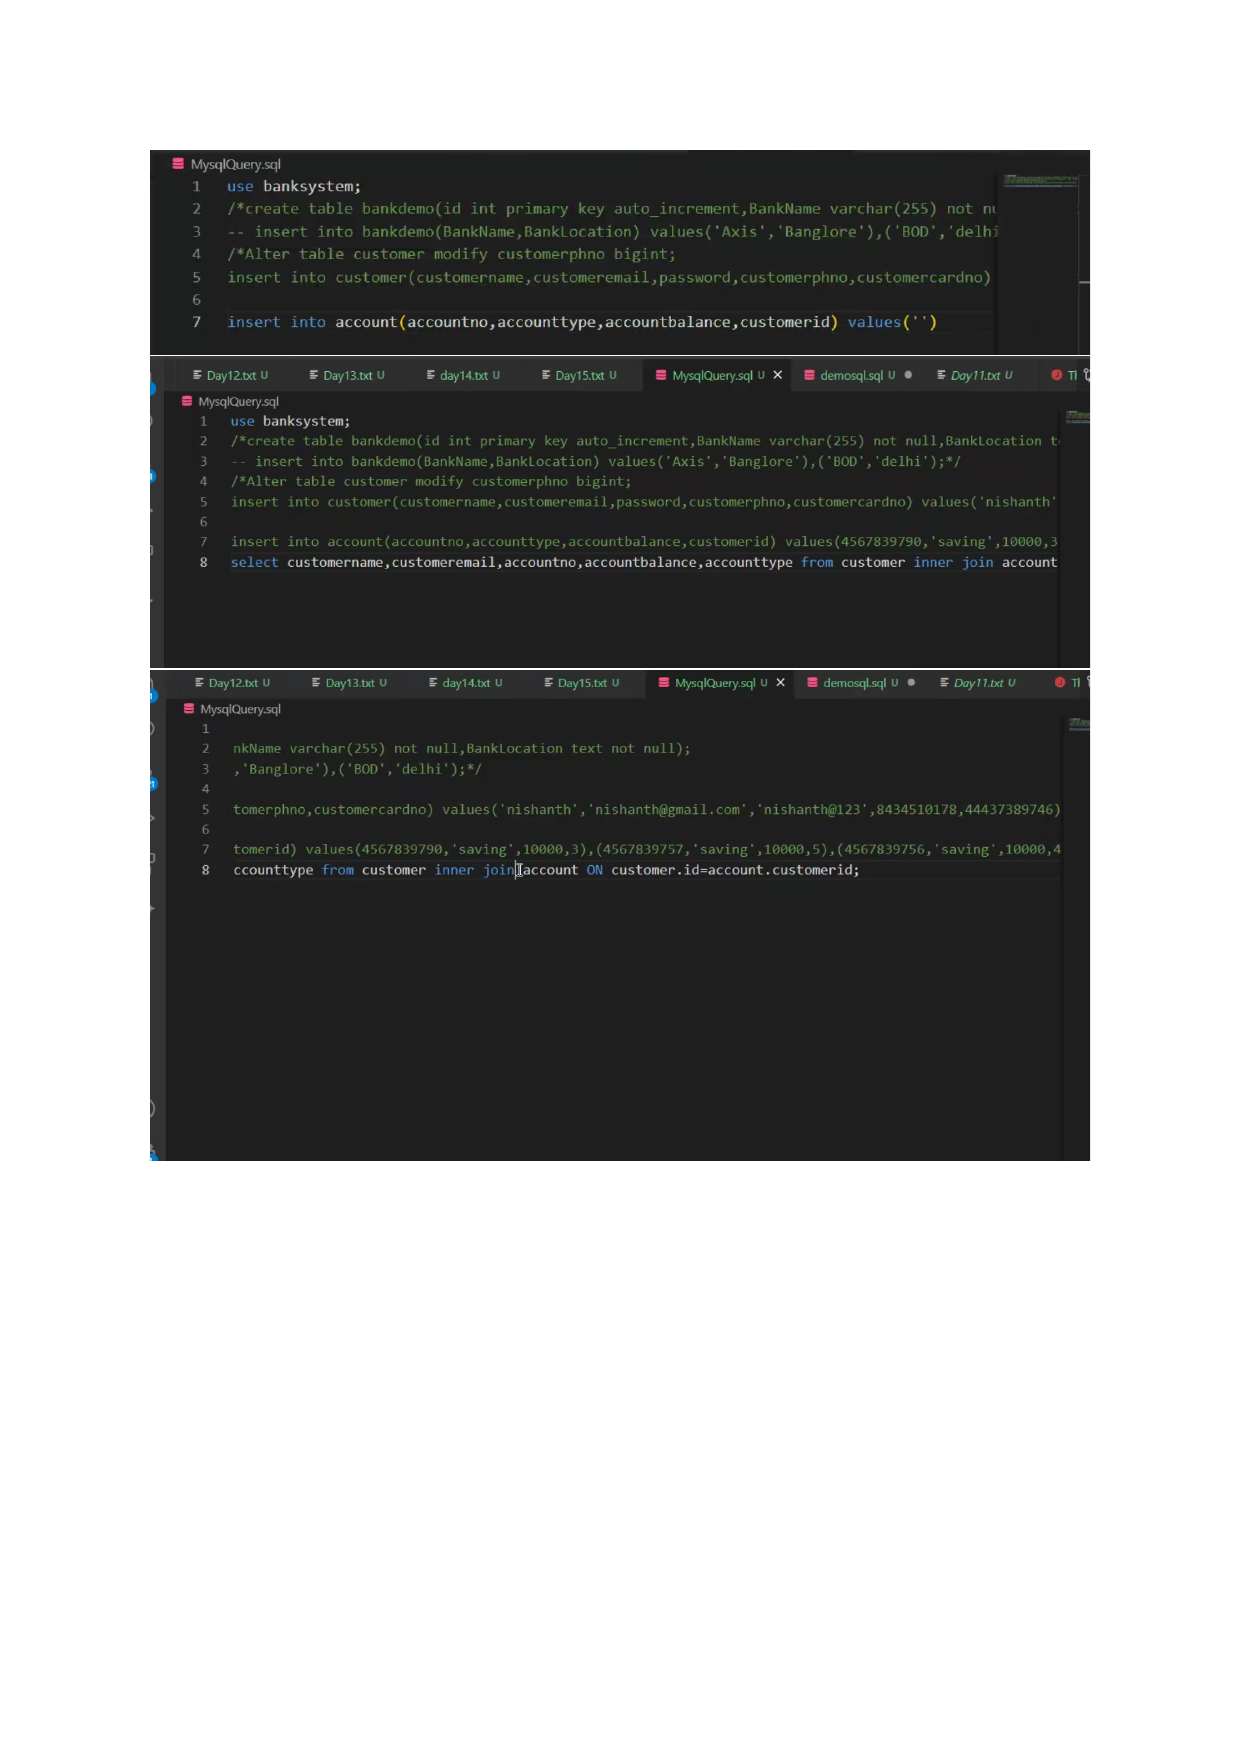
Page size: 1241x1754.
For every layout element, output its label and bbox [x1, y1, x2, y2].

picture [150, 356, 1091, 668]
picture [150, 670, 1091, 1161]
picture [150, 150, 1091, 355]
